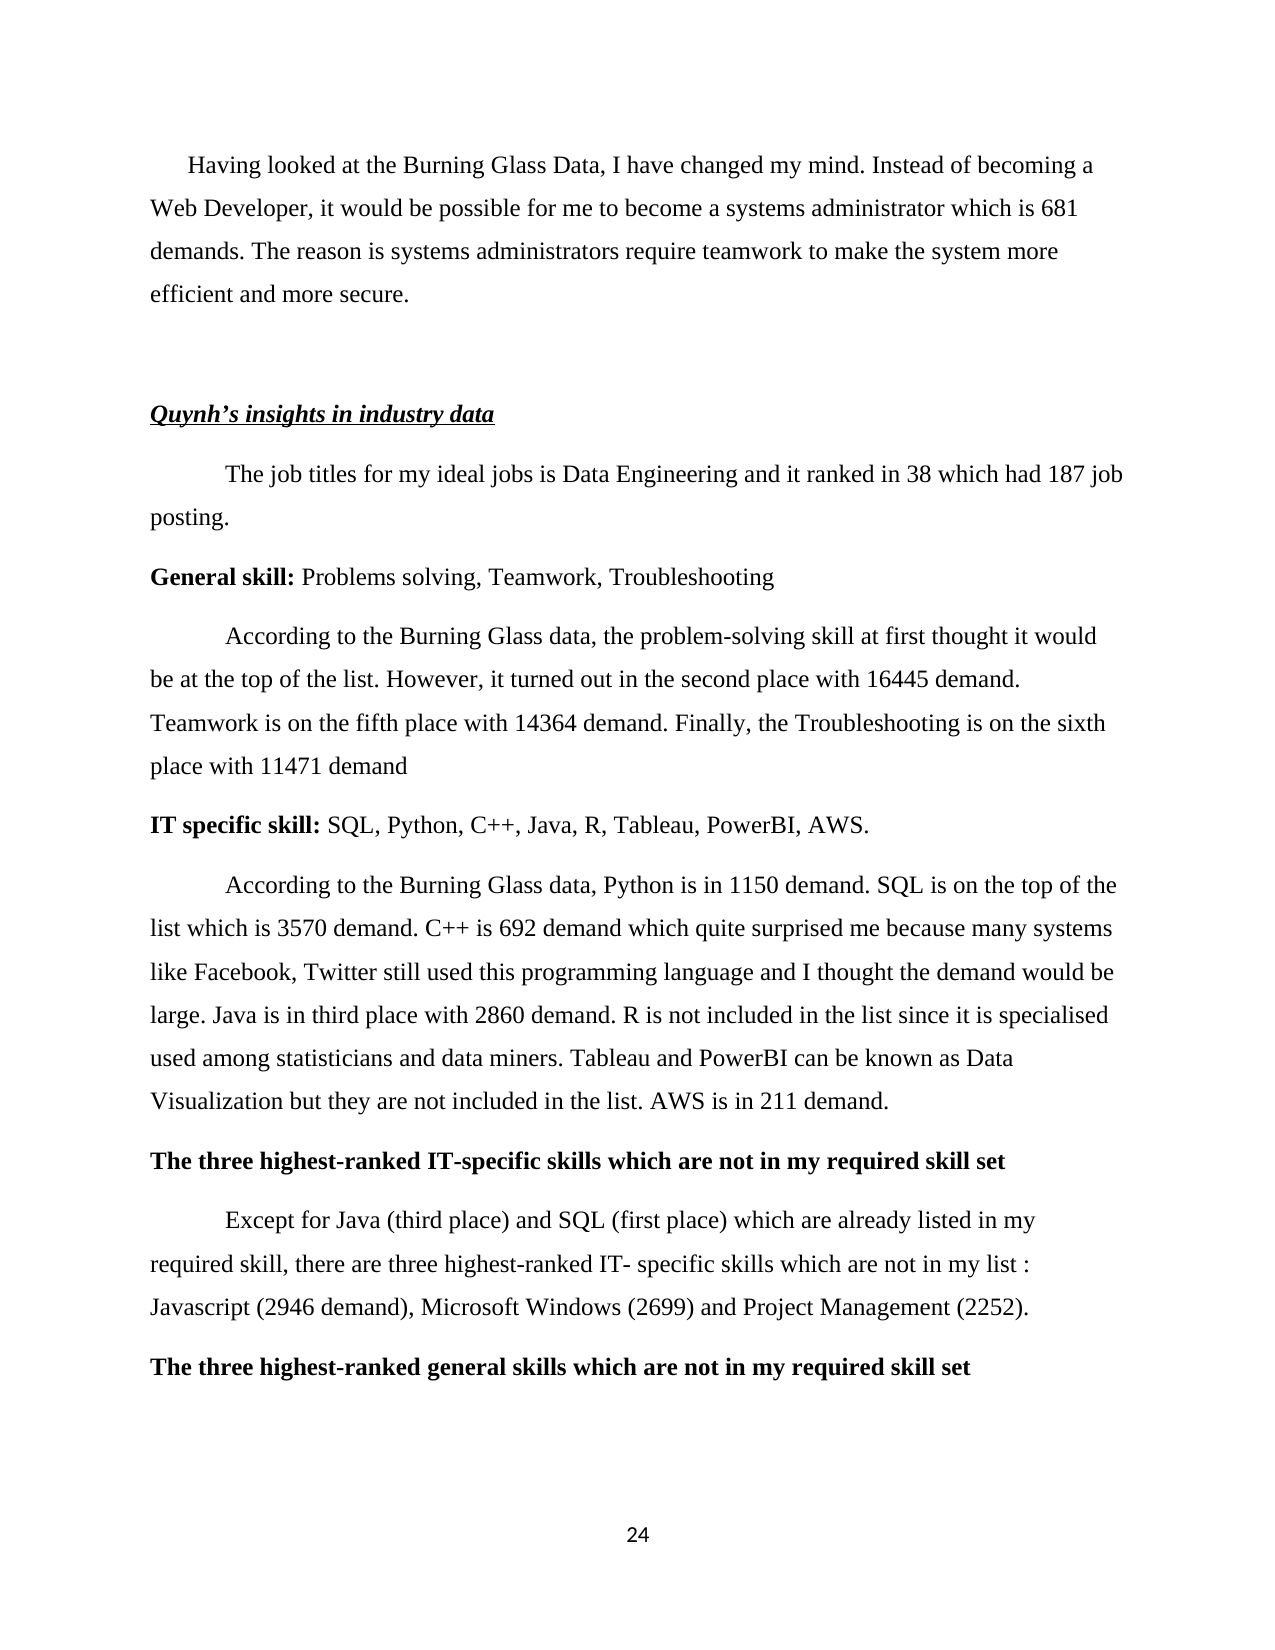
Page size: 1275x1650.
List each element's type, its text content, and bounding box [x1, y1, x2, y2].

text Having looked at the Burning Glass Data, I have changed my mind. Instead of becoming a Web Developer, it would be possible for me to become a systems administrator which is 681 demands. The reason is systems administrators require teamwork to make the system more efficient and more secure. [150, 150, 1125, 308]
text The job titles for my ideal jobs is Data Engineering and it ranked in 38 which had 187 job posting. [150, 459, 1125, 531]
text According to the Burning Glass data, Python is in 1150 demand. SQL is on the top of the list which is 3570 demand. C++ is 692 demand which quite surprised me because many systems like Facebook, Twitter still used this programming language and I thought the demand would be large. Java is in third place with 2860 demand. R is not included in the list since it is specialised used among statisticians and data miners. Tableau and PowerBI can be known as Data Visualization but they are not included in the list. AWS is in 211 demand. [150, 870, 1125, 1115]
text General skill: Problems solving, Teamwork, Troubleshooting [150, 562, 1125, 590]
text IT specific skill: SQL, Python, C++, Java, R, Tableau, PowerBI, AWS. [150, 811, 1125, 839]
text According to the Burning Glass data, the problem-solving skill at first thought it would be at the top of the list. However, it turned out in the second place with 16445 demand. Teamwork is on the fifth place with 14364 demand. Finally, the Troubleshooting is on the sixth place with 11471 demand [150, 621, 1125, 779]
text The three highest-ranked ​IT-specific skills​ which are not in my required skill set [150, 1146, 1125, 1174]
text Quynh’s insights in industry data [150, 399, 1125, 428]
text The three highest-ranked ​general skills​ which are not in my required skill set [150, 1352, 1125, 1380]
text Except for Java (third place) and SQL (first place) which are already listed in my required skill, there are three highest-ranked IT- specific skills which are not in my list : Javascript (2946 demand), Microsoft Windows (2699) and Project Management (2252). [150, 1206, 1125, 1321]
